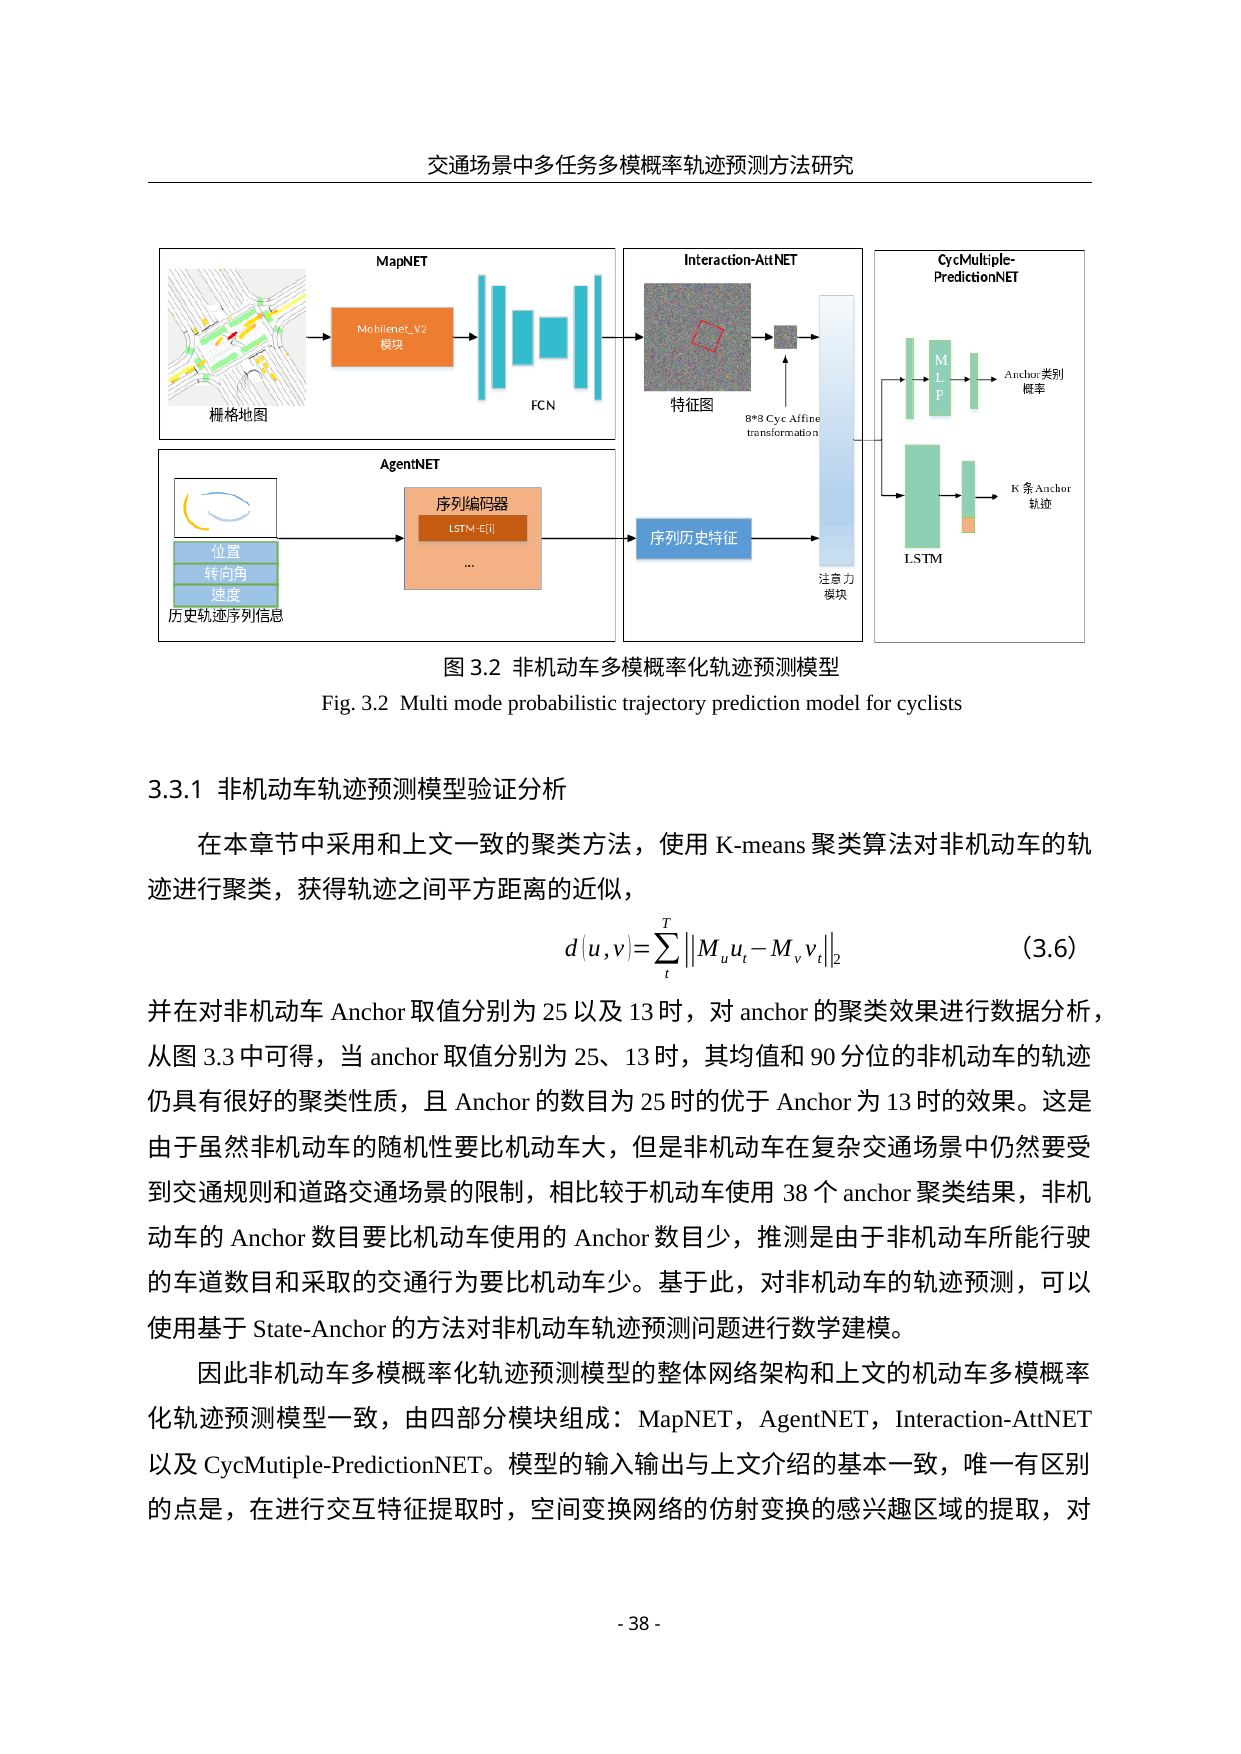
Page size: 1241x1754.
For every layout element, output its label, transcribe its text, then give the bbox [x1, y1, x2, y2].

subtitle 3.3.1 非机动车轨迹预测模型验证分析 [148, 770, 1092, 806]
text 在本章节中采用和上文一致的聚类方法，使用K-means聚类算法对非机动车的轨迹进行聚类，获得轨迹之间平方距离的近似， [148, 824, 1092, 906]
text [148, 1353, 1092, 1526]
text 图3.2 非机动车多模概率化轨迹预测模型 [148, 650, 1092, 682]
text （3.6） [148, 915, 1092, 982]
text Fig. 3.2 Multi mode probabilistic trajectory prediction model for cyclists [148, 690, 1092, 715]
text 并在对非机动车Anchor取值分别为25以及13时，对anchor的聚类效果进行数据分析，从图3.3中可得，当anchor取值分别为25、13时，其均值和90分位的非机动车的轨迹仍具有很好的聚类性质，且Anchor的数目为25时的优于Anchor为13时的效果。这是由于虽然非机动车的随机性要比机动车大，但是非机动车在复杂交通场景中仍然要受到交通规则和道路交通场景的限制，相比较于机动车使用38个anchor聚类结果，非机动车的Anchor数目要比机动车使用的Anchor数目少，推测是由于非机动车所能行驶的车道数目和采取的交通行为要比机动车少。基于此，对非机动车的轨迹预测，可以使用基于State-Anchor的方法对非机动车轨迹预测问题进行数学建模。 [148, 991, 1092, 1344]
